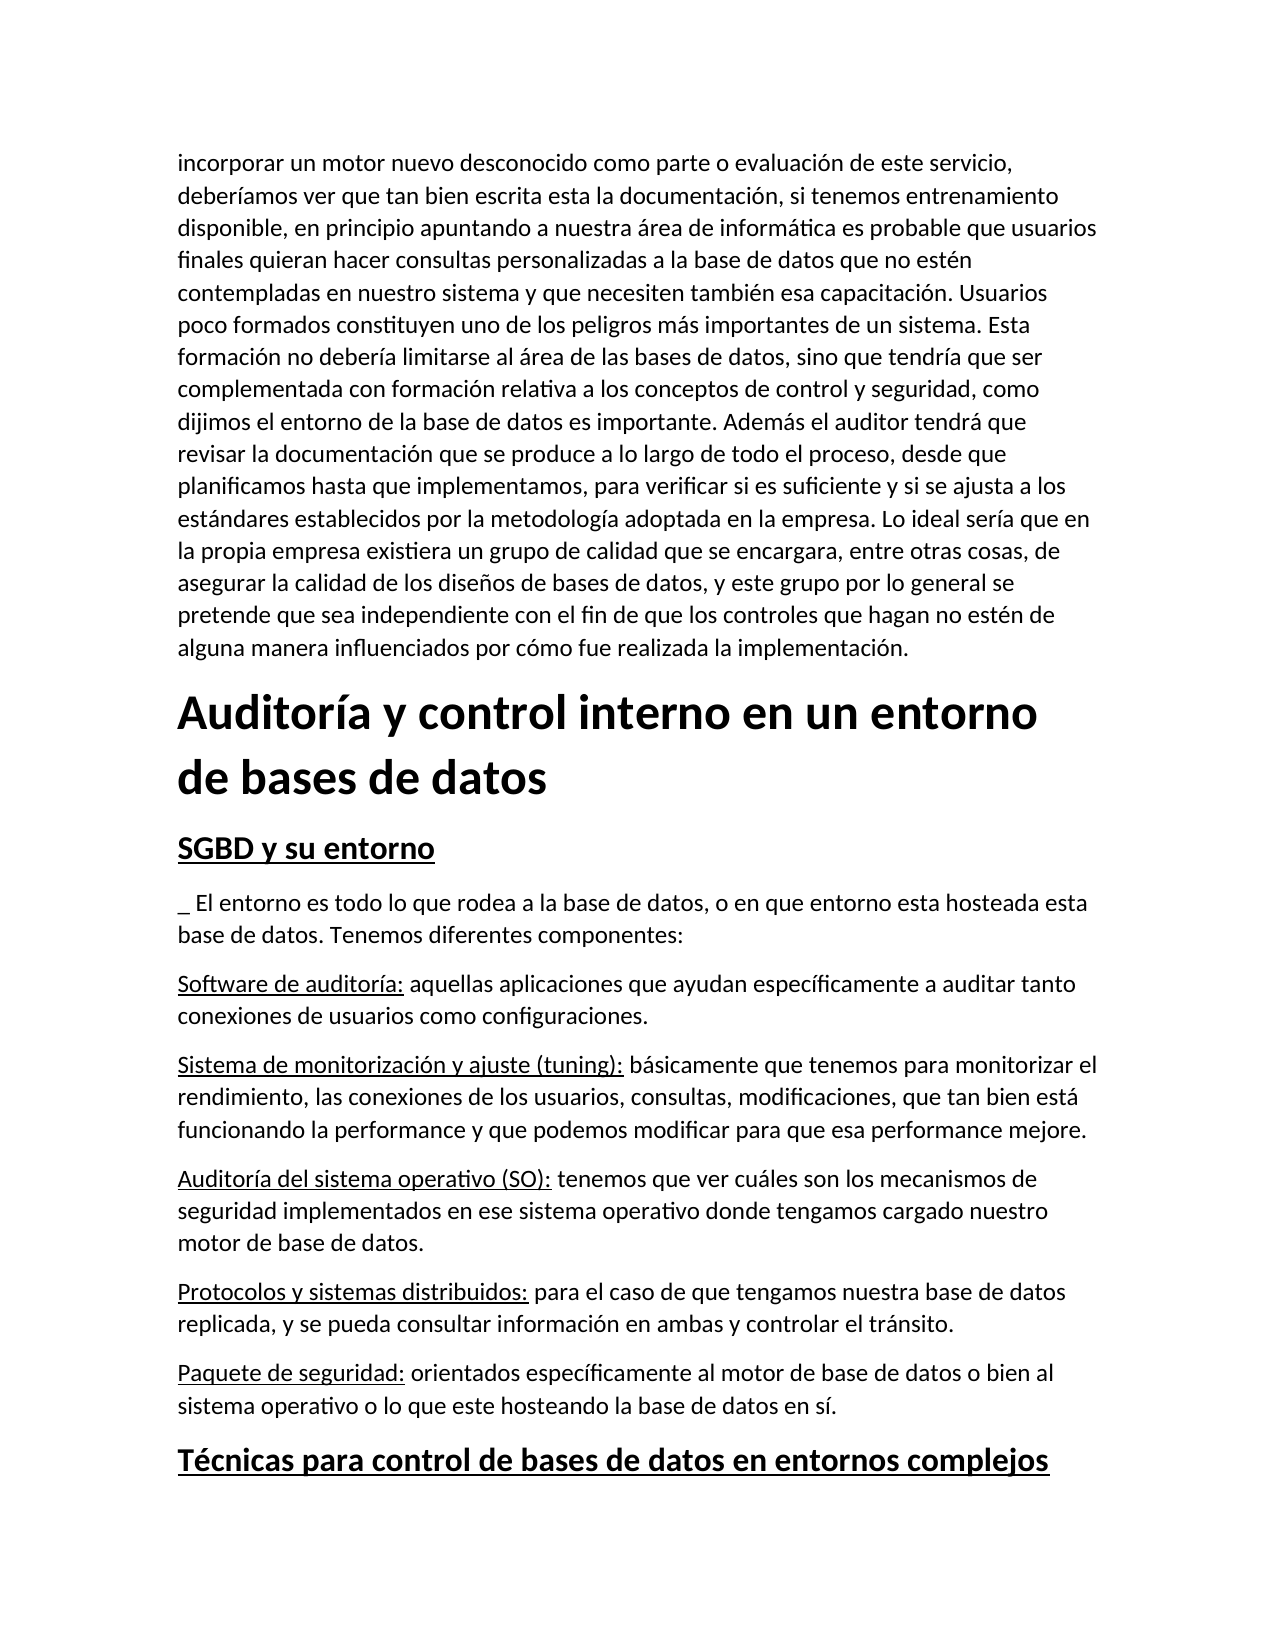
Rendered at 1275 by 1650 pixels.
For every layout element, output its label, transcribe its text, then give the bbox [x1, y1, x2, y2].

text Técnicas para control de bases de datos en entornos complejos [177, 1439, 1098, 1479]
text Paquete de seguridad: orientados específicamente al motor de base de datos o bien al sistema operativo o lo que este hosteando la base de datos en sí. [177, 1358, 1098, 1420]
text Auditoría y control interno en un entorno de bases de datos [177, 681, 1098, 807]
text SGBD y su entorno [177, 827, 1098, 868]
text Sistema de monitorización y ajuste (tuning): básicamente que tenemos para monitorizar el rendimiento, las conexiones de los usuarios, consultas, modificaciones, que tan bien está funcionando la performance y que podemos modificar para que esa performance mejore. [177, 1049, 1098, 1144]
text _ El entorno es todo lo que rodea a la base de datos, o en que entorno esta hosteada esta base de datos. Tenemos diferentes componentes: [177, 887, 1098, 949]
text Auditoría del sistema operativo (SO): tenemos que ver cuáles son los mecanismos de seguridad implementados en ese sistema operativo donde tengamos cargado nuestro motor de base de datos. [177, 1163, 1098, 1258]
text Protocolos y sistemas distribuidos: para el caso de que tengamos nuestra base de datos replicada, y se pueda consultar información en ambas y controlar el tránsito. [177, 1276, 1098, 1339]
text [177, 148, 1098, 662]
text Software de auditoría: aquellas aplicaciones que ayudan específicamente a auditar tanto conexiones de usuarios como configuraciones. [177, 968, 1098, 1031]
